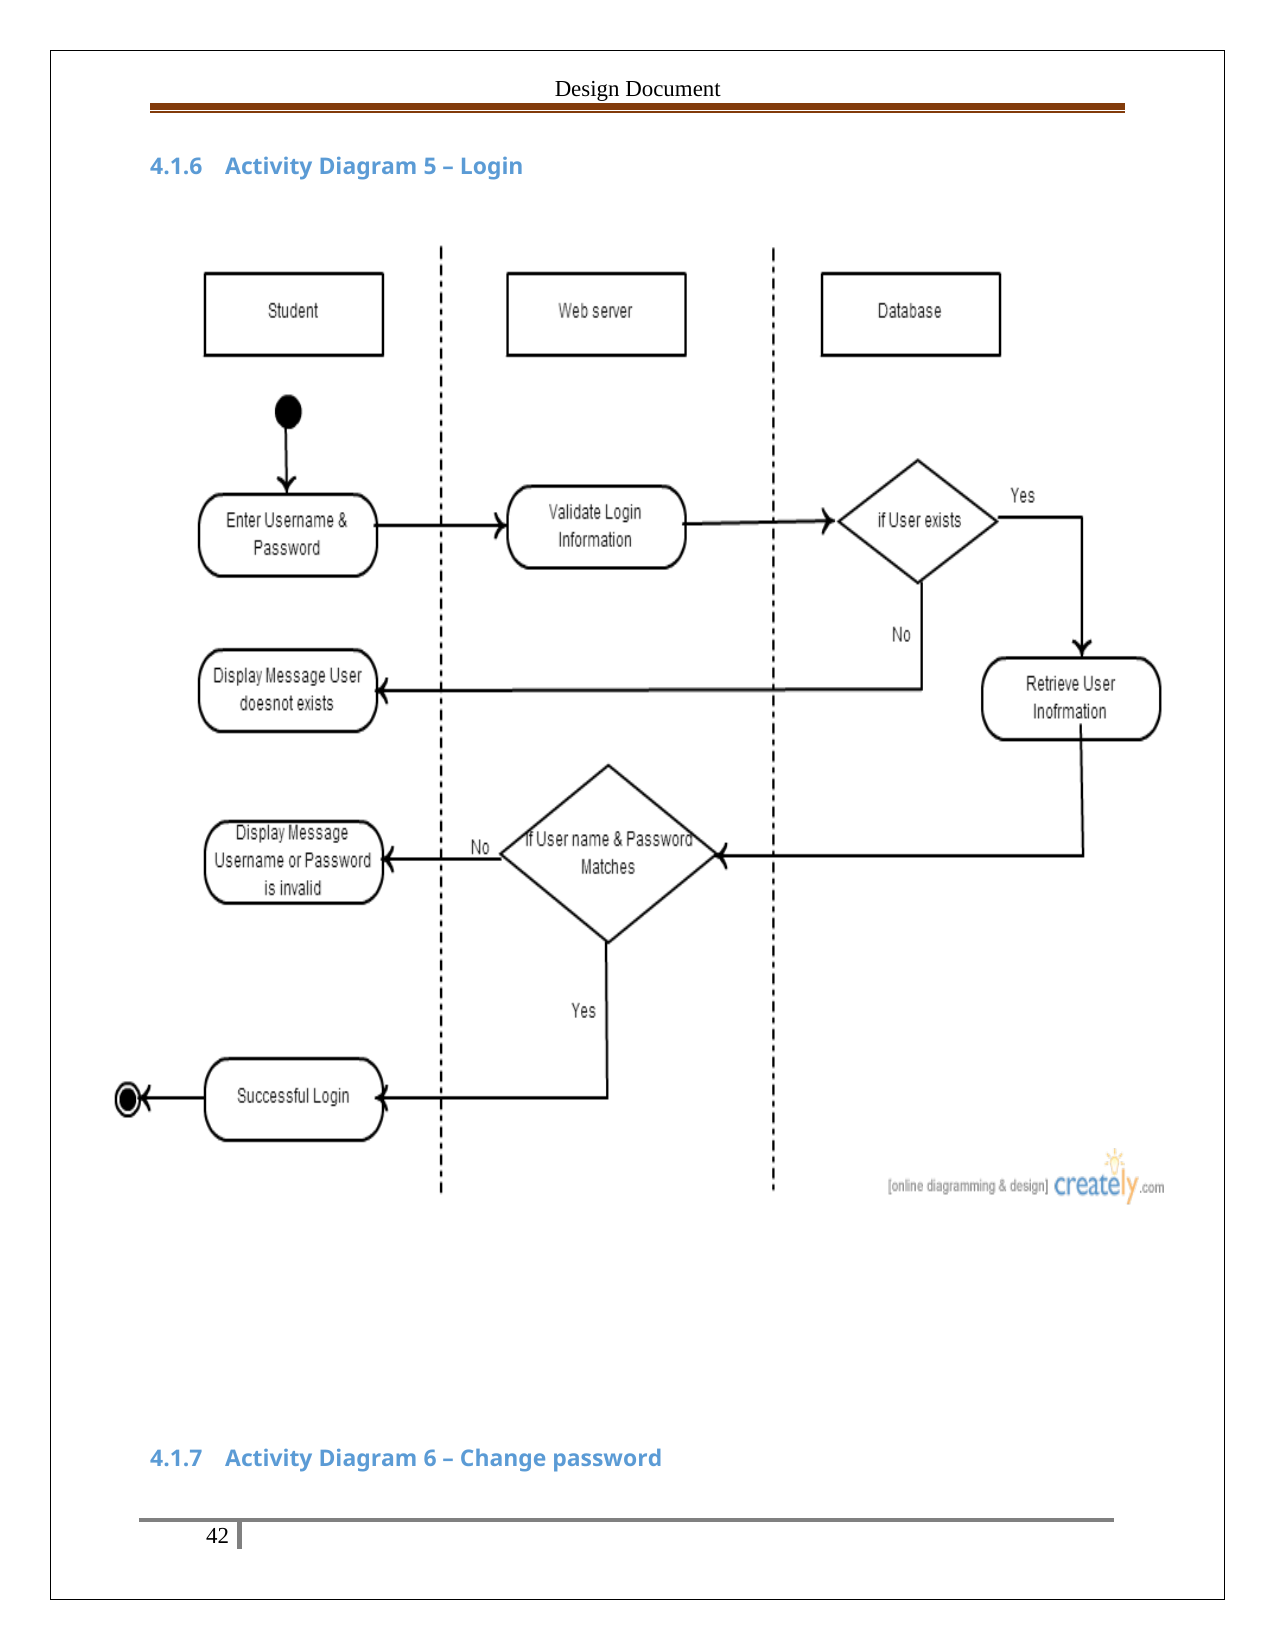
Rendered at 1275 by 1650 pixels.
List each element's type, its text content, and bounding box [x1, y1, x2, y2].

subtitle Activity Diagram 5 – Login [150, 150, 1125, 181]
picture [103, 233, 1171, 1211]
subtitle Activity Diagram 6 – Change password [150, 1442, 1125, 1473]
